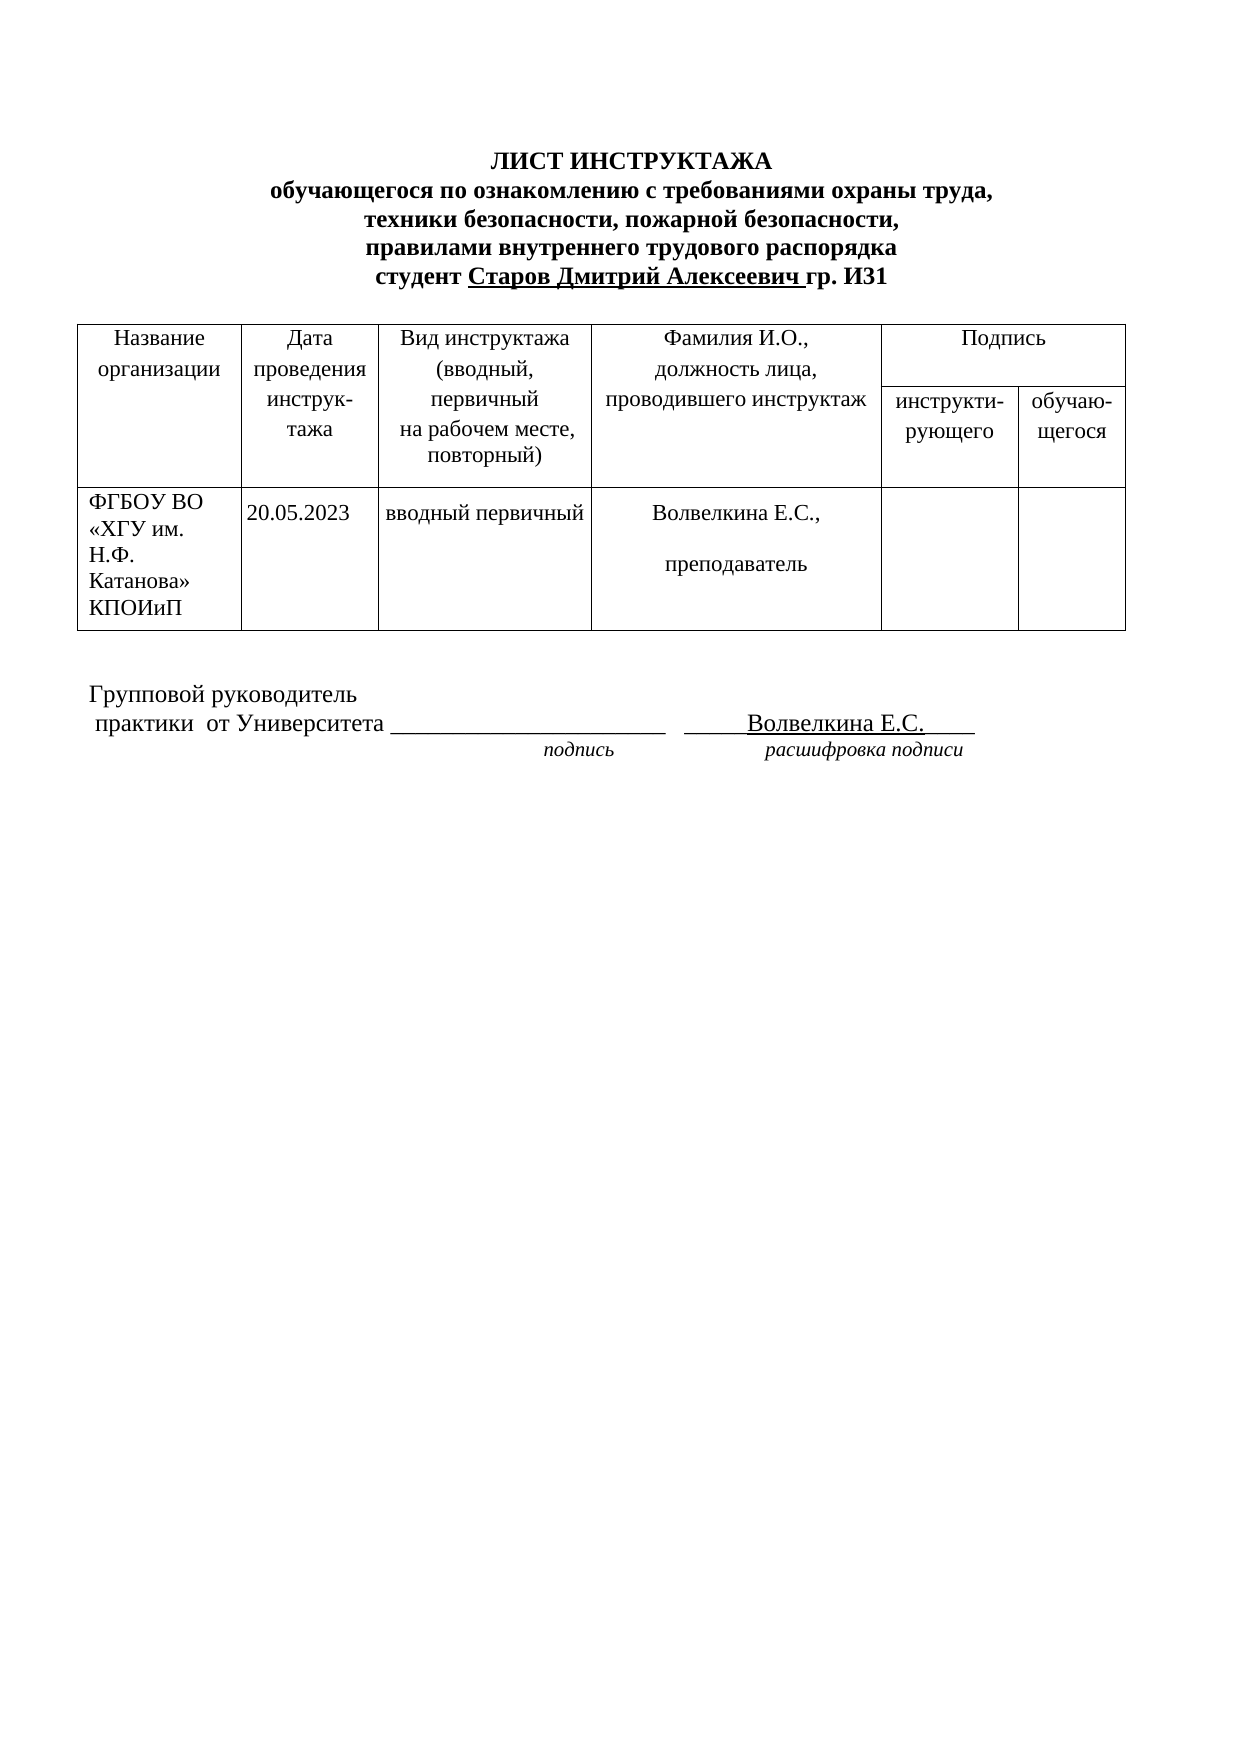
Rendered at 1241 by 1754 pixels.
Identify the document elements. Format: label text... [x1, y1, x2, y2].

text техники безопасности, пожарной безопасности, [126, 204, 1137, 232]
table_cell инструкти-рующего [882, 387, 1018, 487]
text обучающегося по ознакомлению с требованиями охраны труда, [126, 175, 1137, 204]
table_cell Волвелкина Е.С., преподаватель [592, 488, 881, 630]
table_cell ФГБОУ ВО «ХГУ им. Н.Ф. Катанова» КПОИиП [78, 488, 241, 630]
table_cell [1019, 488, 1125, 630]
table_cell обучаю-щегося [1019, 387, 1125, 487]
table_header Дата проведения инструк-тажа [242, 325, 378, 487]
table_header Название организации [78, 325, 241, 487]
text правилами внутреннего трудового распорядка [126, 232, 1137, 261]
text ЛИСТ ИНСТРУКТАЖА [126, 146, 1137, 175]
text студент Старов Дмитрий Алексеевич гр. И31 [126, 261, 1137, 290]
table_header Фамилия И.О., должность лица, проводившего инструктаж [592, 325, 881, 487]
table_header Вид инструктажа (вводный, первичный на рабочем месте, повторный) [379, 325, 591, 487]
text практики от Университета ______________________ _____Волвелкина Е.С.____ [88, 708, 1137, 737]
table_cell 20.05.2023 [242, 488, 378, 630]
text Групповой руководитель [88, 679, 1137, 708]
table_cell вводный первичный [379, 488, 591, 630]
text подпись расшифровка подписи [88, 737, 1137, 761]
table_header Подпись [882, 325, 1125, 386]
table_cell [882, 488, 1018, 630]
